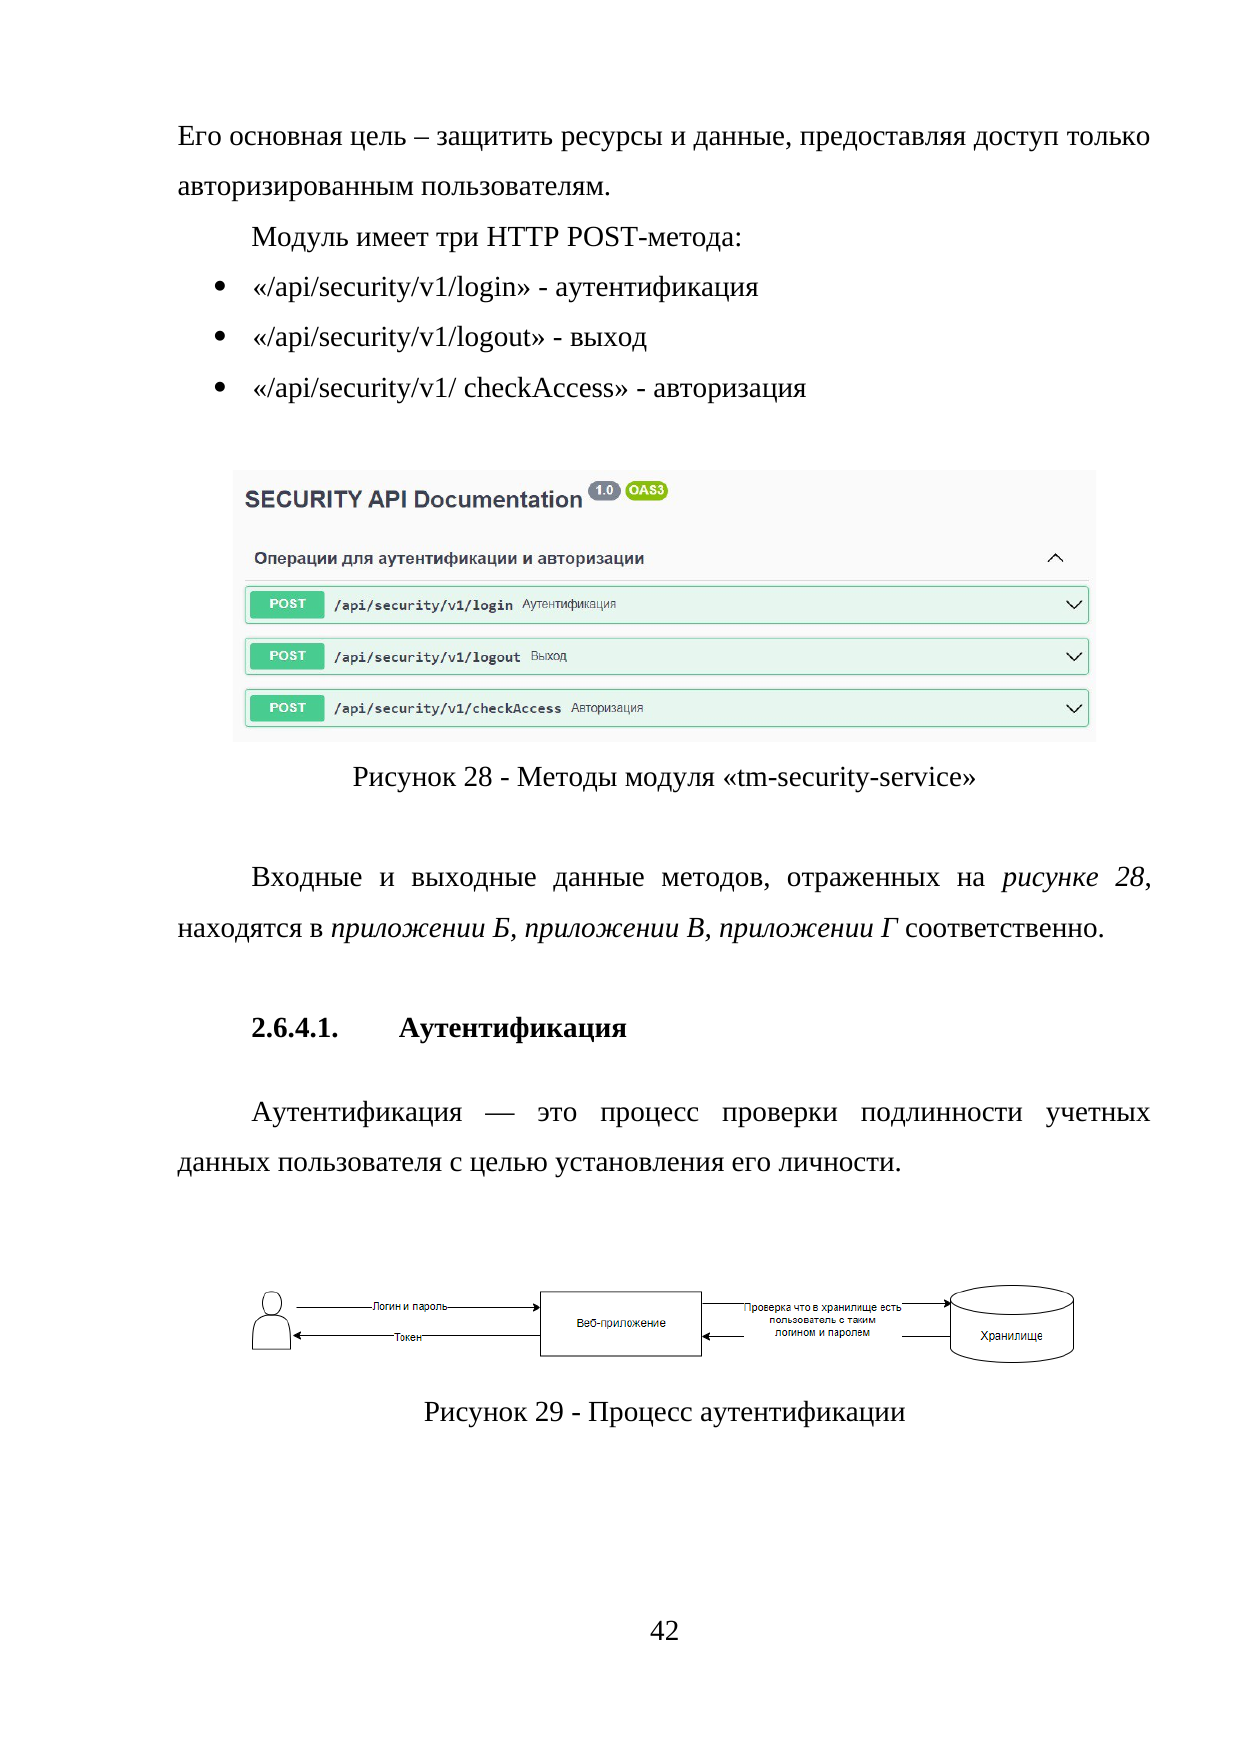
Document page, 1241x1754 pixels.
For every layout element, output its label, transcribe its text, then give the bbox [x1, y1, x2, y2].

text Рисунок 28 - Методы модуля «tm-security-service» [177, 759, 1152, 792]
list «/api/security/v1/login» - аутентификация [215, 269, 1152, 303]
text Аутентификация — это процесс проверки подлинности учетных данных пользователя с целью установления его личности. [177, 1094, 1152, 1178]
list «/api/security/v1/logout» - выход [215, 319, 1152, 353]
subtitle Аутентификация [177, 1010, 1152, 1044]
picture [242, 1266, 1087, 1377]
list «/api/security/v1/ checkAccess» - авторизация [215, 370, 1152, 403]
text Входные и выходные данные методов, отраженных на рисунке 28, находятся в приложении Б, приложении В, приложении Г соответственно. [177, 859, 1152, 943]
picture [232, 470, 1097, 742]
text Рисунок 29 - Процесс аутентификации [177, 1394, 1152, 1427]
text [177, 118, 1152, 202]
text Модуль имеет три HTTP POST-метода: [177, 219, 1152, 252]
